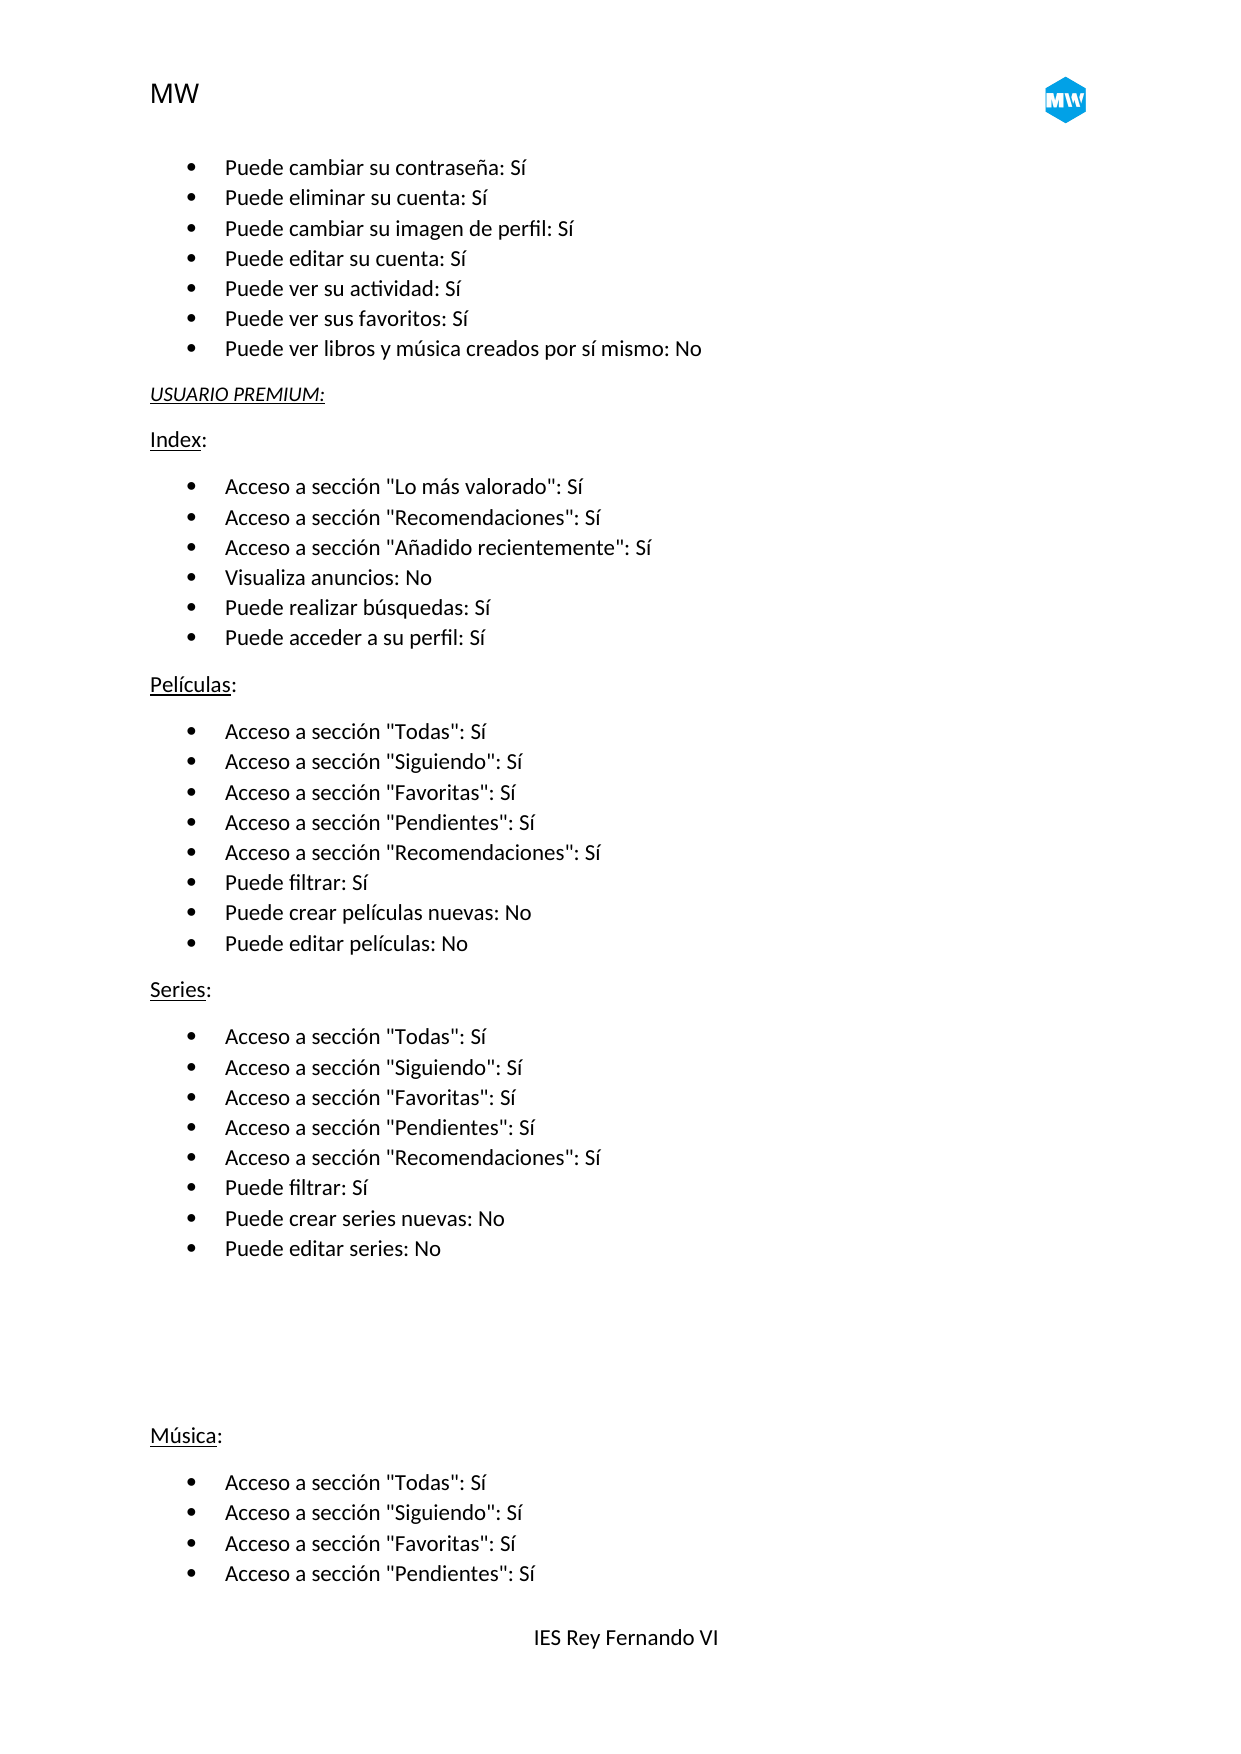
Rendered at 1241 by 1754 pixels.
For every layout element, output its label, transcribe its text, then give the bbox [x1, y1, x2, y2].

text Películas: [150, 670, 1090, 698]
list Acceso a sección "Pendientes": Sí [187, 1559, 1090, 1587]
list Acceso a sección "Lo más valorado": Sí [187, 472, 1090, 500]
list Acceso a sección "Todas": Sí [187, 1468, 1090, 1496]
list Puede realizar búsquedas: Sí [187, 593, 1090, 621]
list Puede cambiar su imagen de perfil: Sí [187, 214, 1090, 242]
list Puede ver sus favoritos: Sí [187, 304, 1090, 332]
list Puede editar series: No [187, 1234, 1090, 1262]
list Acceso a sección "Recomendaciones": Sí [187, 838, 1090, 866]
text Música: [150, 1421, 1090, 1449]
list Acceso a sección "Favoritas": Sí [187, 1529, 1090, 1557]
list Puede ver libros y música creados por sí mismo: No [187, 334, 1090, 363]
list Puede ver su actividad: Sí [187, 274, 1090, 302]
list Acceso a sección "Recomendaciones": Sí [187, 1143, 1090, 1171]
list Acceso a sección "Añadido recientemente": Sí [187, 533, 1090, 561]
list Puede cambiar su contraseña: Sí [187, 153, 1090, 181]
list Acceso a sección "Favoritas": Sí [187, 1083, 1090, 1111]
list Puede crear películas nuevas: No [187, 898, 1090, 926]
text Series: [150, 976, 1090, 1003]
list Puede editar su cuenta: Sí [187, 244, 1090, 272]
list Acceso a sección "Siguiendo": Sí [187, 1498, 1090, 1526]
list Puede editar películas: No [187, 929, 1090, 957]
text USUARIO PREMIUM: [150, 381, 1090, 407]
list Acceso a sección "Favoritas": Sí [187, 778, 1090, 806]
list Acceso a sección "Siguiendo": Sí [187, 747, 1090, 775]
text Index: [150, 426, 1090, 453]
list Puede filtrar: Sí [187, 1173, 1090, 1201]
list Puede eliminar su cuenta: Sí [187, 183, 1090, 212]
list Puede crear series nuevas: No [187, 1204, 1090, 1232]
list Puede acceder a su perfil: Sí [187, 623, 1090, 651]
list Visualiza anuncios: No [187, 563, 1090, 591]
list Acceso a sección "Todas": Sí [187, 1022, 1090, 1050]
list Acceso a sección "Siguiendo": Sí [187, 1053, 1090, 1081]
list Puede filtrar: Sí [187, 868, 1090, 896]
list Acceso a sección "Pendientes": Sí [187, 1113, 1090, 1141]
picture [1040, 75, 1091, 126]
list Acceso a sección "Pendientes": Sí [187, 808, 1090, 836]
list Acceso a sección "Todas": Sí [187, 717, 1090, 745]
list Acceso a sección "Recomendaciones": Sí [187, 503, 1090, 531]
